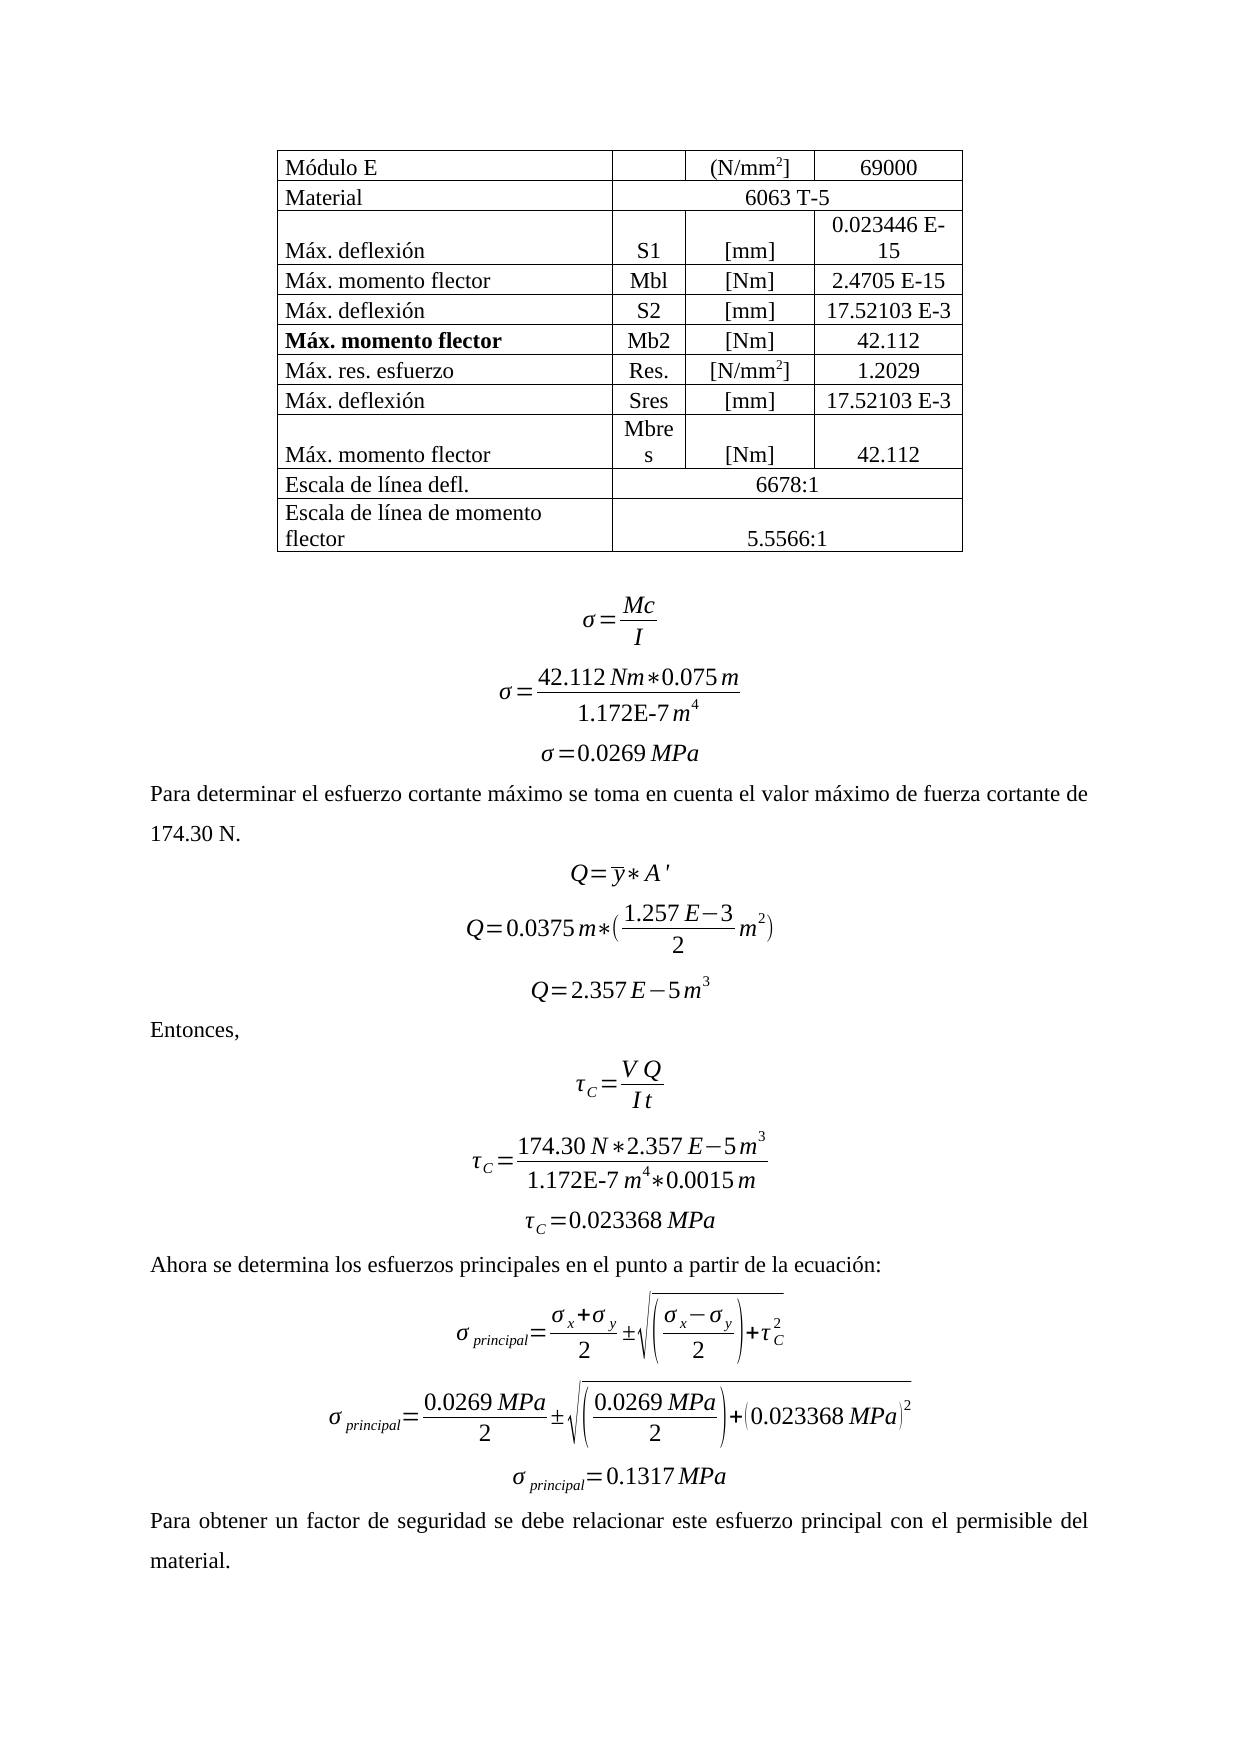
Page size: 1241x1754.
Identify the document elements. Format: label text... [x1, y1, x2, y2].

table_cell Máx. momento flector [278, 415, 612, 467]
table_cell [mm] [686, 211, 814, 264]
text Ahora se determina los esfuerzos principales en el punto a partir de la ecuación: [150, 1251, 1090, 1278]
table_cell Máx. deflexión [278, 295, 612, 324]
table_cell 17.52103 E-3 [815, 295, 962, 324]
table_cell 42.112 [815, 325, 962, 354]
table_cell [Nm] [686, 325, 814, 354]
text Para determinar el esfuerzo cortante máximo se toma en cuenta el valor máximo de fuerza cortante de 174.30 N. [150, 780, 1090, 846]
table_cell 6063 T-5 [613, 181, 962, 210]
table_cell [Nm] [686, 415, 814, 467]
table_cell 6678:1 [613, 469, 962, 497]
table_cell Mb2 [613, 325, 685, 354]
table_cell 1.2029 [815, 355, 962, 384]
text Entonces, [150, 1016, 1090, 1043]
table_cell Máx. res. esfuerzo [278, 355, 612, 384]
table_cell Escala de línea defl. [278, 469, 612, 497]
table_cell 17.52103 E-3 [815, 385, 962, 414]
table_cell Material [278, 181, 612, 210]
table_cell [mm] [686, 385, 814, 414]
table_cell Máx. momento flector [278, 325, 612, 354]
table_cell Mbres [613, 415, 685, 467]
table_cell [N/mm2] [686, 355, 814, 384]
table_cell 2.4705 E-15 [815, 265, 962, 294]
table_cell Sres [613, 385, 685, 414]
table_cell 42.112 [815, 415, 962, 467]
table_cell 5.5566:1 [613, 499, 962, 551]
table_cell 0.023446 E-15 [815, 211, 962, 264]
table_cell Módulo E [278, 151, 612, 180]
table_cell Máx. deflexión [278, 385, 612, 414]
table_cell S1 [613, 211, 685, 264]
table_cell [mm] [686, 295, 814, 324]
table_cell Máx. deflexión [278, 211, 612, 264]
table_cell 69000 [815, 151, 962, 180]
table_cell [613, 151, 685, 180]
table_cell S2 [613, 295, 685, 324]
table_cell Escala de línea de momento flector [278, 499, 612, 551]
table_cell [Nm] [686, 265, 814, 294]
table_cell Res. [613, 355, 685, 384]
table_cell (N/mm2] [686, 151, 814, 180]
text Para obtener un factor de seguridad se debe relacionar este esfuerzo principal con el permisible del material. [150, 1507, 1090, 1573]
table_cell Mbl [613, 265, 685, 294]
table_cell Máx. momento flector [278, 265, 612, 294]
